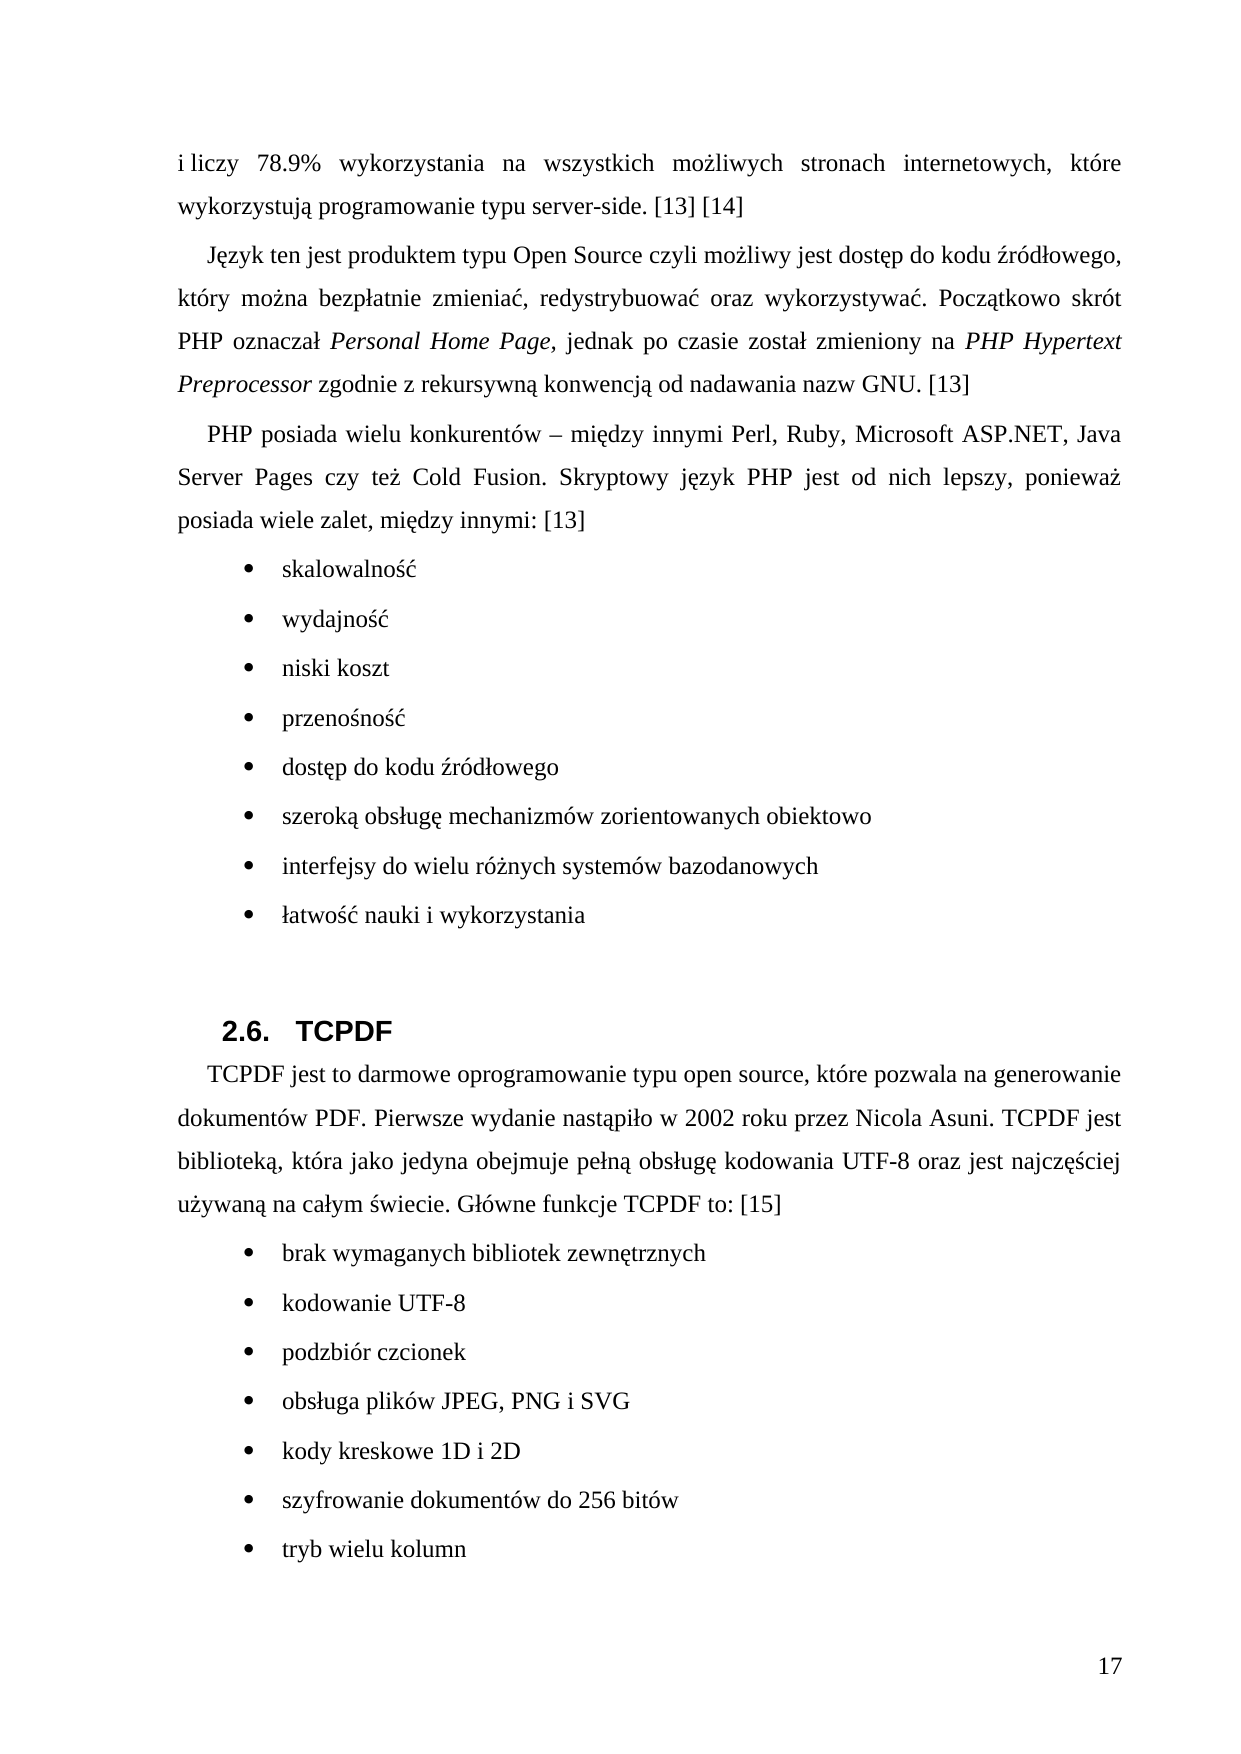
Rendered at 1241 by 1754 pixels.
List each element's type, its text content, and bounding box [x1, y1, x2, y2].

text Język ten jest produktem typu Open Source czyli możliwy jest dostęp do kodu źródłowego, który można bezpłatnie zmieniać, redystrybuować oraz wykorzystywać. Początkowo skrót PHP oznaczał Personal Home Page, jednak po czasie został zmieniony na PHP Hypertext Preprocessor zgodnie z rekursywną konwencją od nadawania nazw GNU. [13] [177, 240, 1122, 398]
subtitle TCPDF [222, 1013, 1122, 1047]
list kody kreskowe 1D i 2D [244, 1436, 1122, 1464]
list interfejsy do wielu różnych systemów bazodanowych [244, 851, 1122, 879]
list szeroką obsługę mechanizmów zorientowanych obiektowo [244, 801, 1122, 830]
list dostęp do kodu źródłowego [244, 752, 1122, 781]
list podzbiór czcionek [244, 1337, 1122, 1366]
list szyfrowanie dokumentów do 256 bitów [244, 1485, 1122, 1514]
list kodowanie UTF-8 [244, 1288, 1122, 1316]
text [177, 148, 1122, 219]
list przenośność [244, 703, 1122, 731]
list tryb wielu kolumn [244, 1534, 1122, 1563]
list obsługa plików JPEG, PNG i SVG [244, 1386, 1122, 1415]
list łatwość nauki i wykorzystania [244, 900, 1122, 929]
text TCPDF jest to darmowe oprogramowanie typu open source, które pozwala na generowanie dokumentów PDF. Pierwsze wydanie nastąpiło w 2002 roku przez Nicola Asuni. TCPDF jest biblioteką, która jako jedyna obejmuje pełną obsługę kodowania UTF-8 oraz jest najczęściej używaną na całym świecie. Główne funkcje TCPDF to: [15] [177, 1059, 1122, 1218]
list niski koszt [244, 653, 1122, 682]
text PHP posiada wielu konkurentów – między innymi Perl, Ruby, Microsoft ASP.NET, Java Server Pages czy też Cold Fusion. Skryptowy język PHP jest od nich lepszy, ponieważ posiada wiele zalet, między innymi: [13] [177, 419, 1122, 534]
list skalowalność [244, 554, 1122, 583]
list brak wymaganych bibliotek zewnętrznych [244, 1238, 1122, 1267]
list wydajność [244, 604, 1122, 633]
